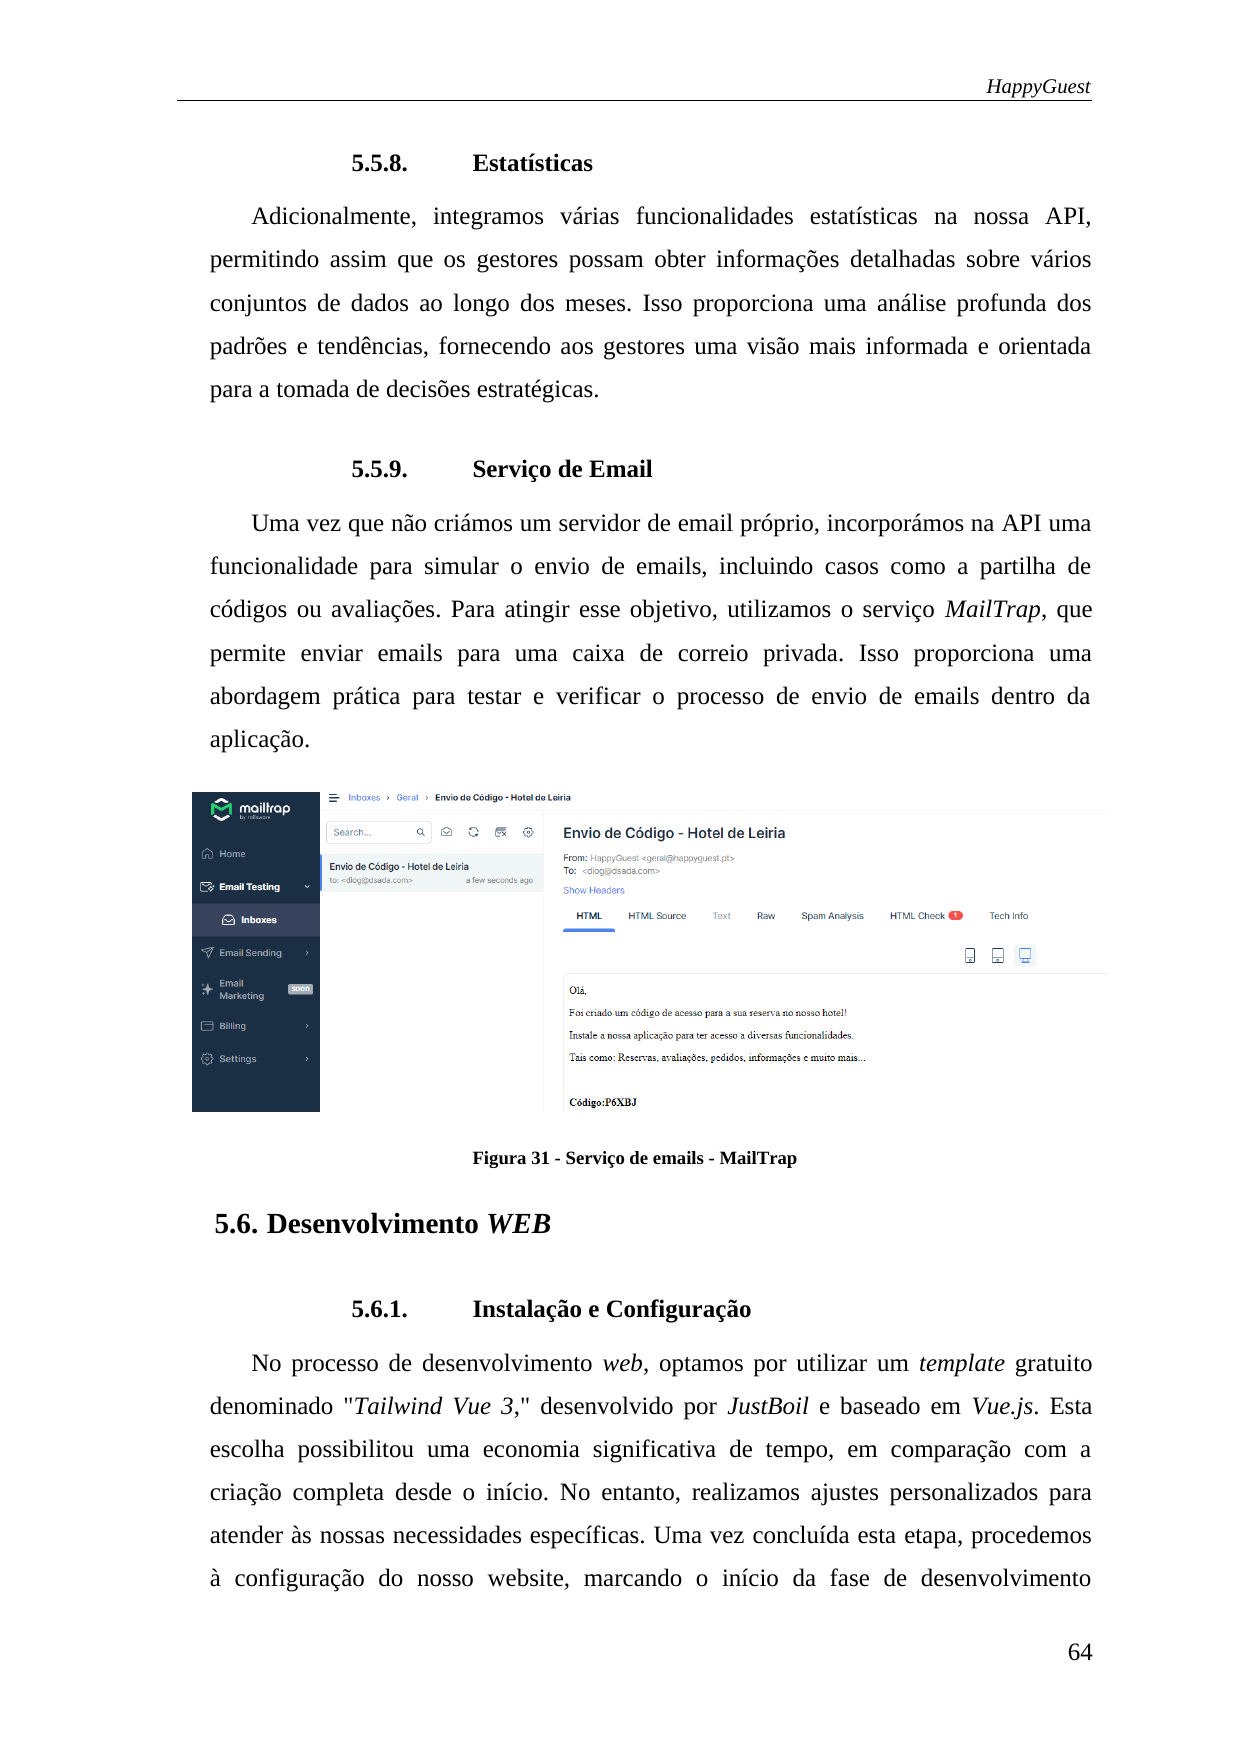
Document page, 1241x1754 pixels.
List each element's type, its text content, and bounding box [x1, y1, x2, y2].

subtitle Estatísticas [310, 148, 1092, 176]
text Adicionalmente, integramos várias funcionalidades estatísticas na nossa API, permitindo assim que os gestores possam obter informações detalhadas sobre vários conjuntos de dados ao longo dos meses. Isso proporciona uma análise profunda dos padrões e tendências, fornecendo aos gestores uma visão mais informada e orientada para a tomada de decisões estratégicas. [209, 201, 1092, 403]
text Uma vez que não criámos um servidor de email próprio, incorporámos na API uma funcionalidade para simular o envio de emails, incluindo casos como a partilha de códigos ou avaliações. Para atingir esse objetivo, utilizamos o serviço MailTrap, que permite enviar emails para uma caixa de correio privada. Isso proporciona uma abordagem prática para testar e verificar o processo de envio de emails dentro da aplicação. [209, 508, 1092, 753]
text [209, 1348, 1092, 1592]
text Figura - Serviço de emails - MailTrap [177, 1147, 1092, 1169]
subtitle Serviço de Email [310, 454, 1092, 483]
picture [192, 792, 1108, 1112]
subtitle Instalação e Configuração [310, 1294, 1092, 1323]
subtitle Desenvolvimento WEB [214, 1206, 1092, 1240]
